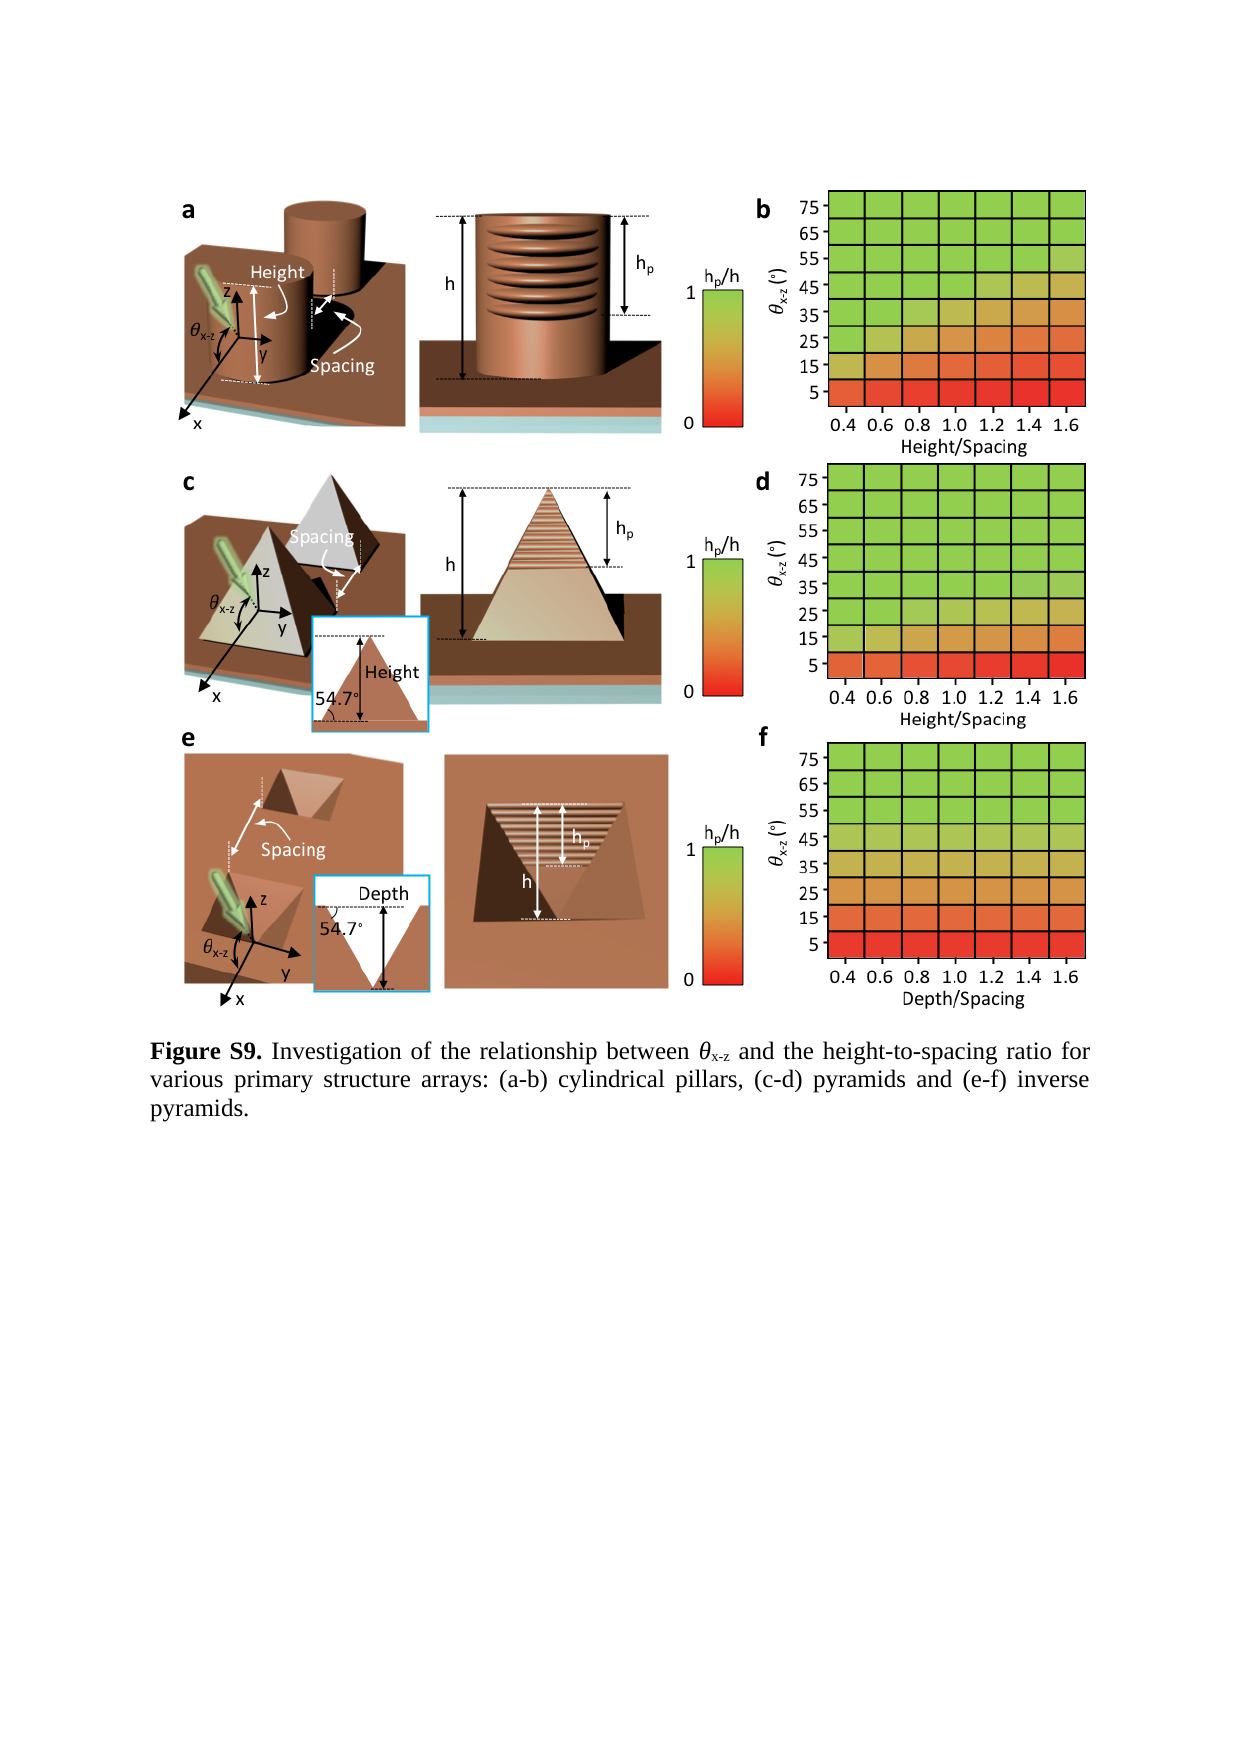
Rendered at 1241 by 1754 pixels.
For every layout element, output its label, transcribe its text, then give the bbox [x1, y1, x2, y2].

picture [162, 177, 1103, 1022]
text Figure S9. Investigation of the relationship between θx-z and the height-to-spacing ratio for various primary structure arrays: (a-b) cylindrical pillars, (c-d) pyramids and (e-f) inverse pyramids. [150, 1036, 1090, 1122]
